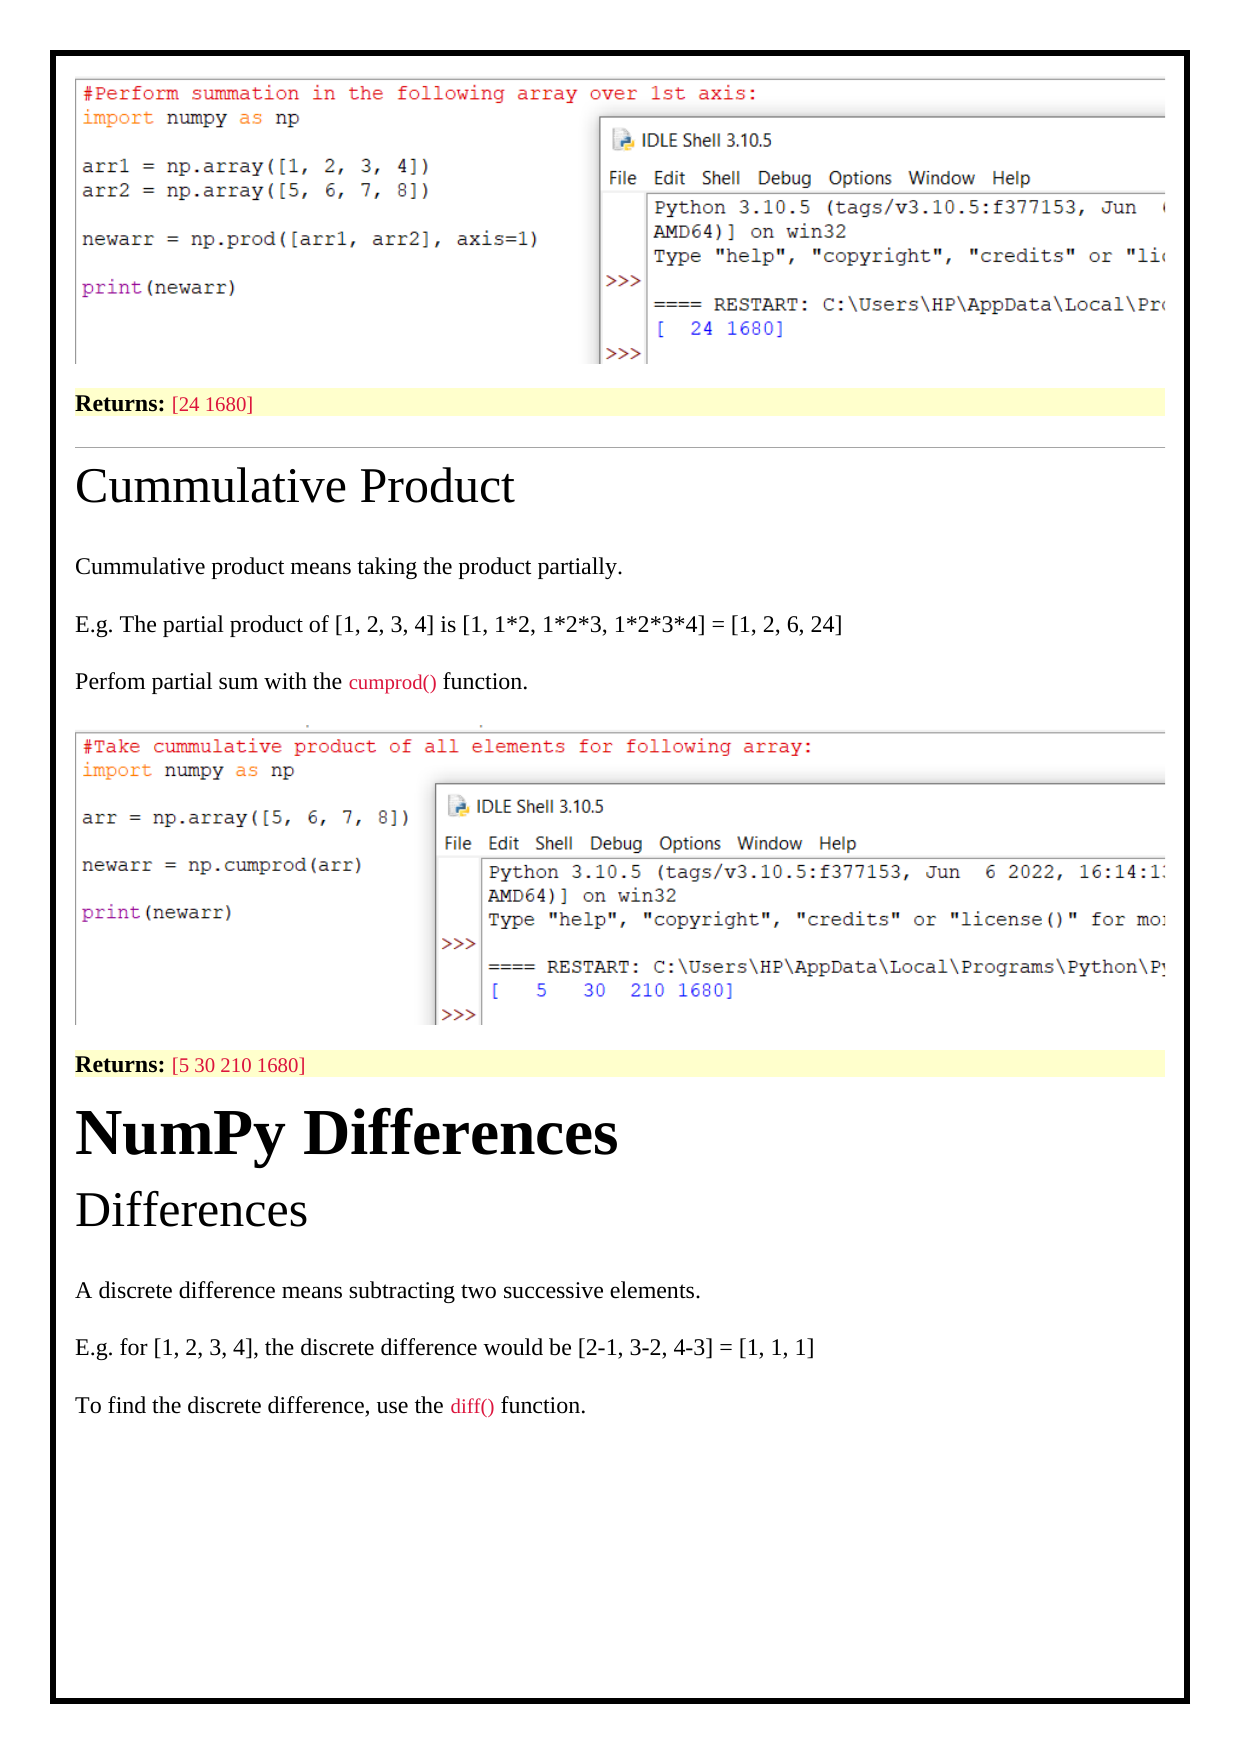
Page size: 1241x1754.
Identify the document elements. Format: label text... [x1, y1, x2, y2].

text Returns: [5 30 210 1680] [75, 1050, 1165, 1077]
text Differences [75, 1180, 1165, 1237]
text Cummulative Product [75, 448, 1165, 514]
picture [75, 725, 1166, 1025]
text To find the discrete difference, use the diff() function. [75, 1391, 1165, 1418]
text E.g. The partial product of [1, 2, 3, 4] is [1, 1*2, 1*2*3, 1*2*3*4] = [1, 2, 6, 24] [75, 610, 1165, 637]
text Returns: [24 1680] [75, 388, 1165, 416]
picture [75, 75, 1166, 364]
text Cummulative product means taking the product partially. [75, 552, 1165, 580]
subtitle NumPy Differences [75, 1093, 1165, 1168]
text A discrete difference means subtracting two successive elements. [75, 1276, 1165, 1303]
text Perfom partial sum with the cumprod() function. [75, 667, 1165, 695]
text E.g. for [1, 2, 3, 4], the discrete difference would be [2-1, 3-2, 4-3] = [1, 1, 1] [75, 1333, 1165, 1361]
